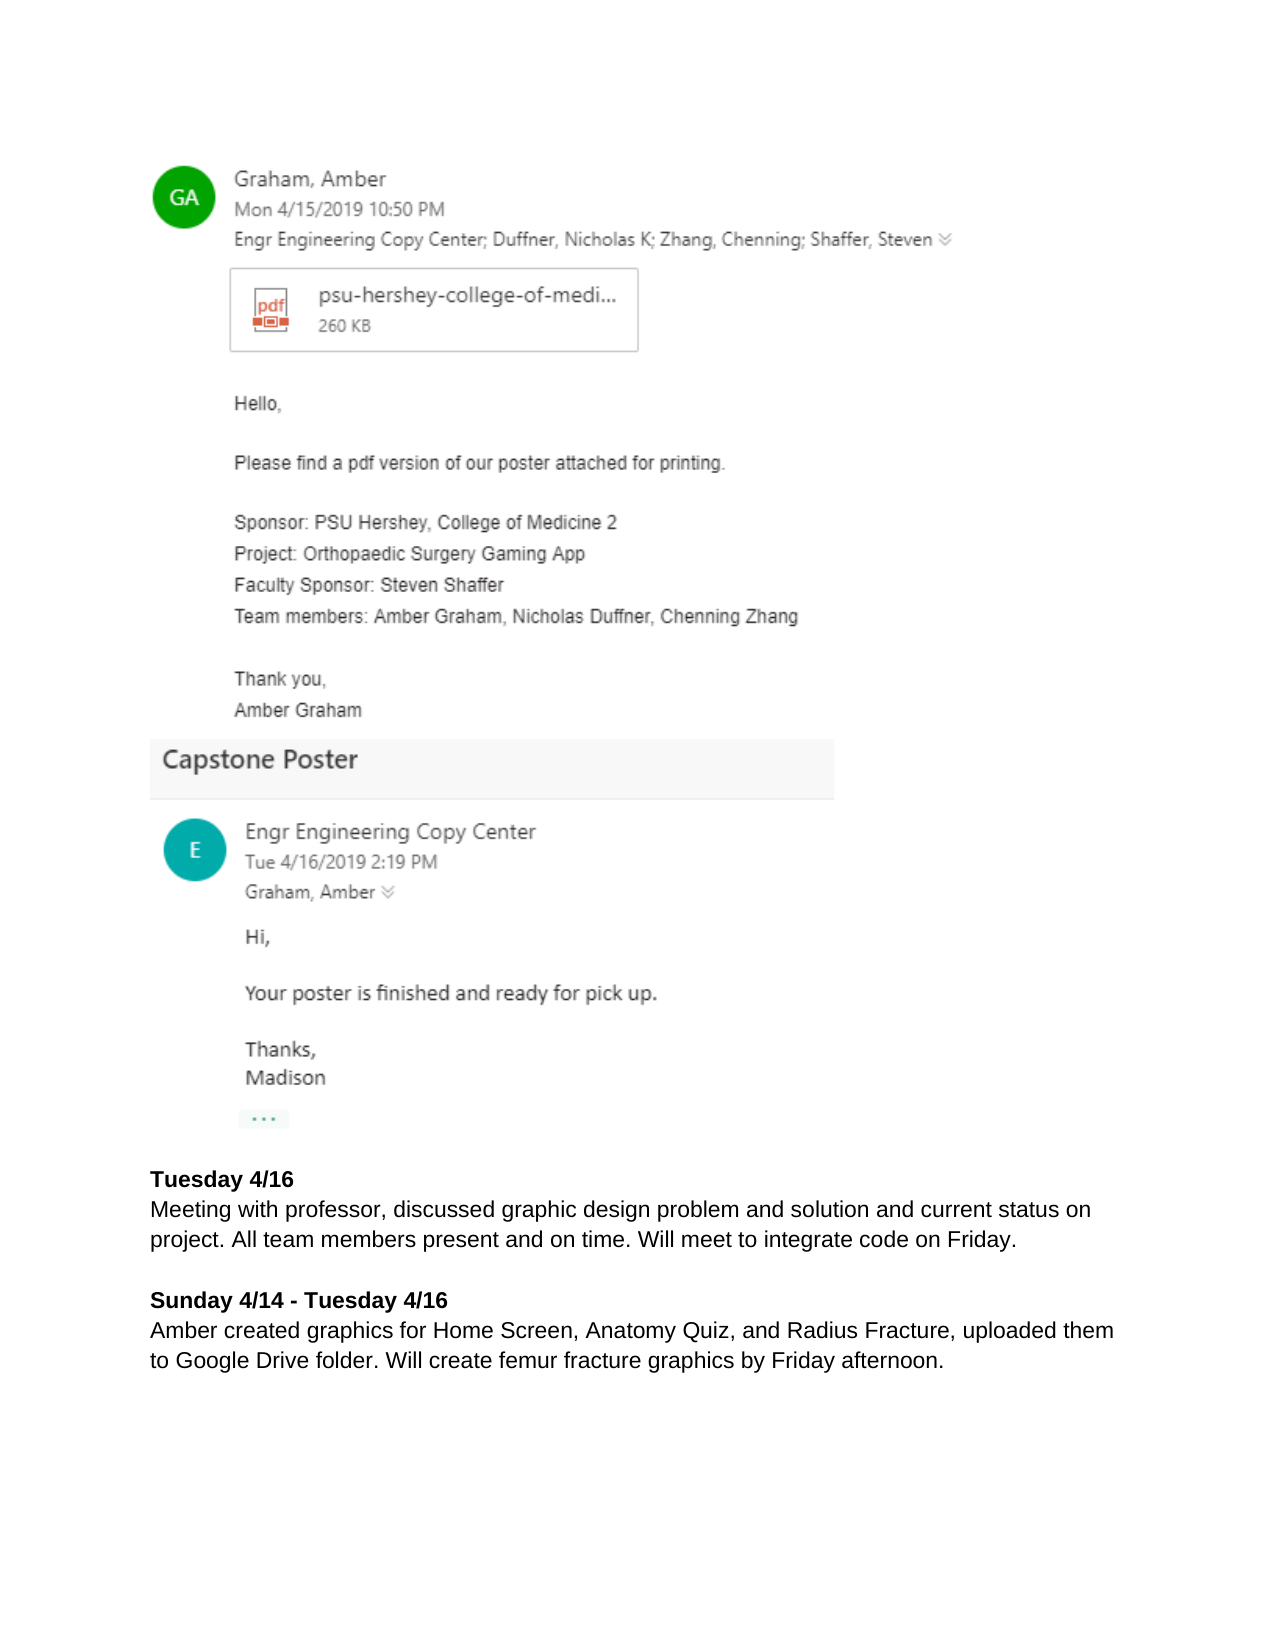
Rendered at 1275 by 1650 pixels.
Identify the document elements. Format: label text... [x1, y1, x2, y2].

text Meeting with professor, discussed graphic design problem and solution and current status on project. All team members present and on time. Will meet to integrate code on Friday. [150, 1196, 1125, 1253]
text Sunday 4/14 - Tuesday 4/16 [150, 1287, 1125, 1313]
picture [150, 739, 835, 1132]
picture [150, 150, 986, 736]
text Tuesday 4/16 [150, 1166, 1125, 1192]
text Amber created graphics for Home Screen, Anatomy Quiz, and Radius Fracture, uploaded them to Google Drive folder. Will create femur fracture graphics by Friday afternoon. [150, 1317, 1125, 1374]
